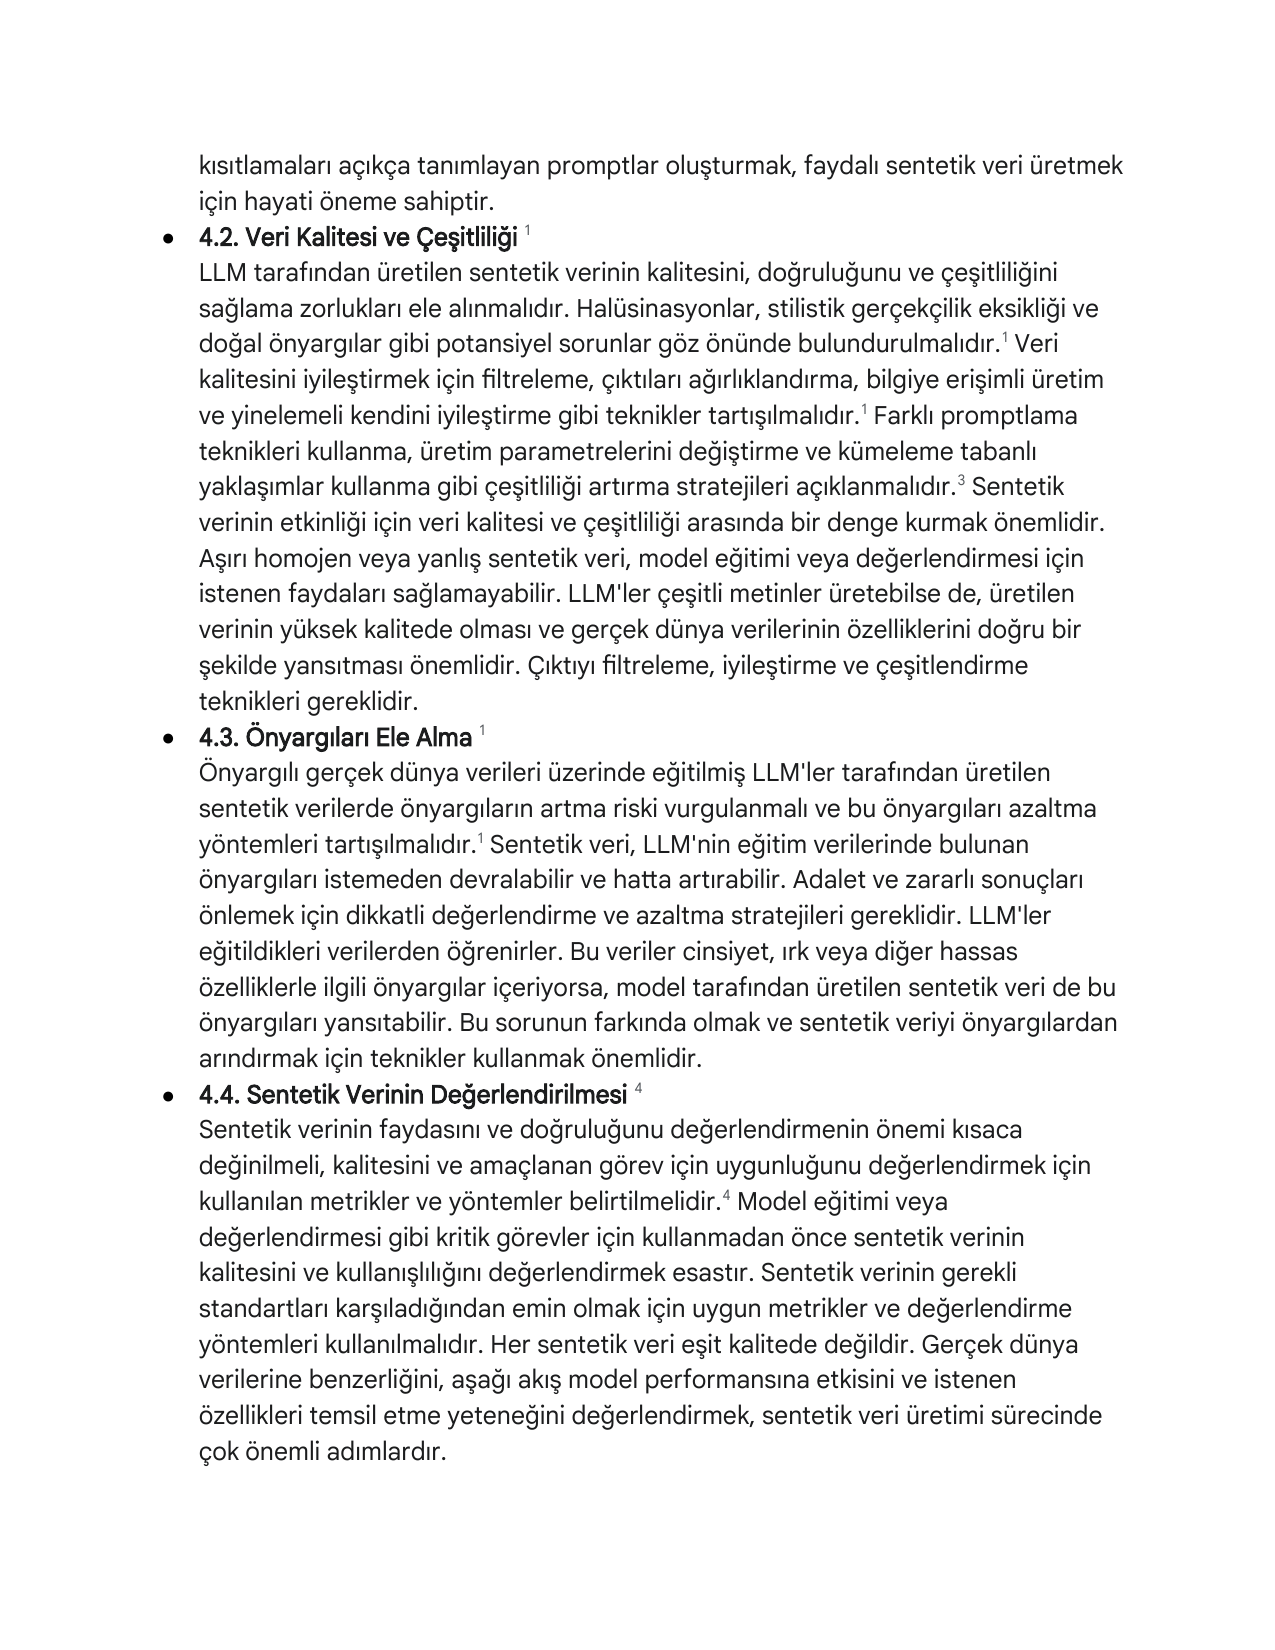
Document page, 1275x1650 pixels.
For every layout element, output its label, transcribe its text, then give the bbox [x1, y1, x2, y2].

list 4.4. Sentetik Verinin Değerlendirilmesi 4 Sentetik verinin faydasını ve doğruluğunu değerlendirmenin önemi kısaca değinilmeli, kalitesini ve amaçlanan görev için uygunluğunu değerlendirmek için kullanılan metrikler ve yöntemler belirtilmelidir.4 Model eğitimi veya değerlendirmesi gibi kritik görevler için kullanmadan önce sentetik verinin kalitesini ve kullanışlılığını değerlendirmek esastır. Sentetik verinin gerekli standartları karşıladığından emin olmak için uygun metrikler ve değerlendirme yöntemleri kullanılmalıdır. Her sentetik veri eşit kalitede değildir. Gerçek dünya verilerine benzerliğini, aşağı akış model performansına etkisini ve istenen özellikleri temsil etme yeteneğini değerlendirmek, sentetik veri üretimi sürecinde çok önemli adımlardır. [161, 1079, 1125, 1468]
list 4.2. Veri Kalitesi ve Çeşitliliği 1 LLM tarafından üretilen sentetik verinin kalitesini, doğruluğunu ve çeşitliliğini sağlama zorlukları ele alınmalıdır. Halüsinasyonlar, stilistik gerçekçilik eksikliği ve doğal önyargılar gibi potansiyel sorunlar göz önünde bulundurulmalıdır.1 Veri kalitesini iyileştirmek için filtreleme, çıktıları ağırlıklandırma, bilgiye erişimli üretim ve yinelemeli kendini iyileştirme gibi teknikler tartışılmalıdır.1 Farklı promptlama teknikleri kullanma, üretim parametrelerini değiştirme ve kümeleme tabanlı yaklaşımlar kullanma gibi çeşitliliği artırma stratejileri açıklanmalıdır.3 Sentetik verinin etkinliği için veri kalitesi ve çeşitliliği arasında bir denge kurmak önemlidir. Aşırı homojen veya yanlış sentetik veri, model eğitimi veya değerlendirmesi için istenen faydaları sağlamayabilir. LLM'ler çeşitli metinler üretebilse de, üretilen verinin yüksek kalitede olması ve gerçek dünya verilerinin özelliklerini doğru bir şekilde yansıtması önemlidir. Çıktıyı filtreleme, iyileştirme ve çeşitlendirme teknikleri gereklidir. [161, 221, 1125, 717]
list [161, 150, 1125, 217]
list 4.3. Önyargıları Ele Alma 1 Önyargılı gerçek dünya verileri üzerinde eğitilmiş LLM'ler tarafından üretilen sentetik verilerde önyargıların artma riski vurgulanmalı ve bu önyargıları azaltma yöntemleri tartışılmalıdır.1 Sentetik veri, LLM'nin eğitim verilerinde bulunan önyargıları istemeden devralabilir ve hatta artırabilir. Adalet ve zararlı sonuçları önlemek için dikkatli değerlendirme ve azaltma stratejileri gereklidir. LLM'ler eğitildikleri verilerden öğrenirler. Bu veriler cinsiyet, ırk veya diğer hassas özelliklerle ilgili önyargılar içeriyorsa, model tarafından üretilen sentetik veri de bu önyargıları yansıtabilir. Bu sorunun farkında olmak ve sentetik veriyi önyargılardan arındırmak için teknikler kullanmak önemlidir. [161, 722, 1125, 1074]
